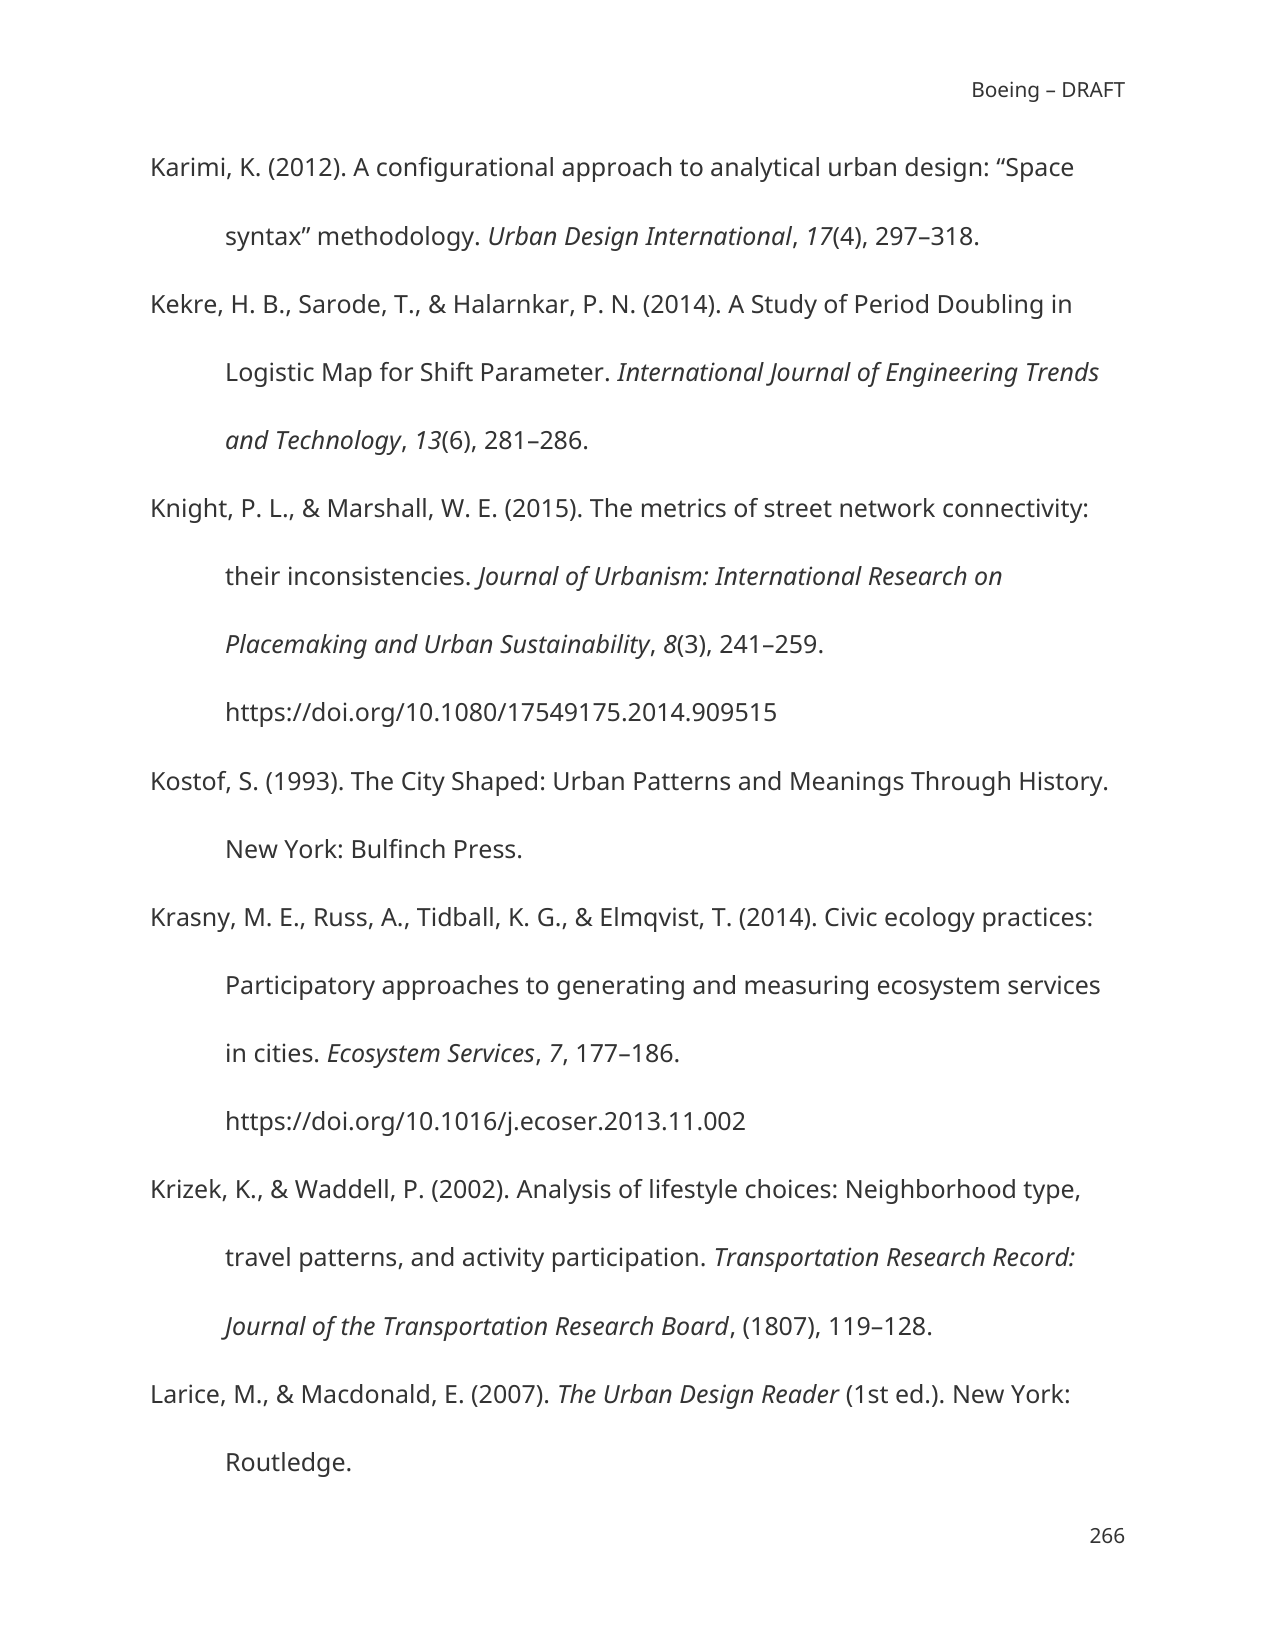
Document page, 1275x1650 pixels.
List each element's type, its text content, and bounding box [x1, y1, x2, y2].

text Kostof, S. (1993). The City Shaped: Urban Patterns and Meanings Through History. New York: Bulfinch Press. [150, 763, 1125, 865]
text Krasny, M. E., Russ, A., Tidball, K. G., & Elmqvist, T. (2014). Civic ecology practices: Participatory approaches to generating and measuring ecosystem services in cities. Ecosystem Services, 7, 177–186. https://doi.org/10.1016/j.ecoser.2013.11.002 [150, 899, 1125, 1138]
text Kekre, H. B., Sarode, T., & Halarnkar, P. N. (2014). A Study of Period Doubling in Logistic Map for Shift Parameter. International Journal of Engineering Trends and Technology, 13(6), 281–286. [150, 286, 1125, 457]
text Larice, M., & Macdonald, E. (2007). The Urban Design Reader (1st ed.). New York: Routledge. [150, 1376, 1125, 1478]
text Krizek, K., & Waddell, P. (2002). Analysis of lifestyle choices: Neighborhood type, travel patterns, and activity participation. Transportation Research Record: Journal of the Transportation Research Board, (1807), 119–128. [150, 1172, 1125, 1342]
text Karimi, K. (2012). A configurational approach to analytical urban design: “Space syntax” methodology. Urban Design International, 17(4), 297–318. [150, 150, 1125, 252]
text Knight, P. L., & Marshall, W. E. (2015). The metrics of street network connectivity: their inconsistencies. Journal of Urbanism: International Research on Placemaking and Urban Sustainability, 8(3), 241–259. https://doi.org/10.1080/17549175.2014.909515 [150, 491, 1125, 729]
